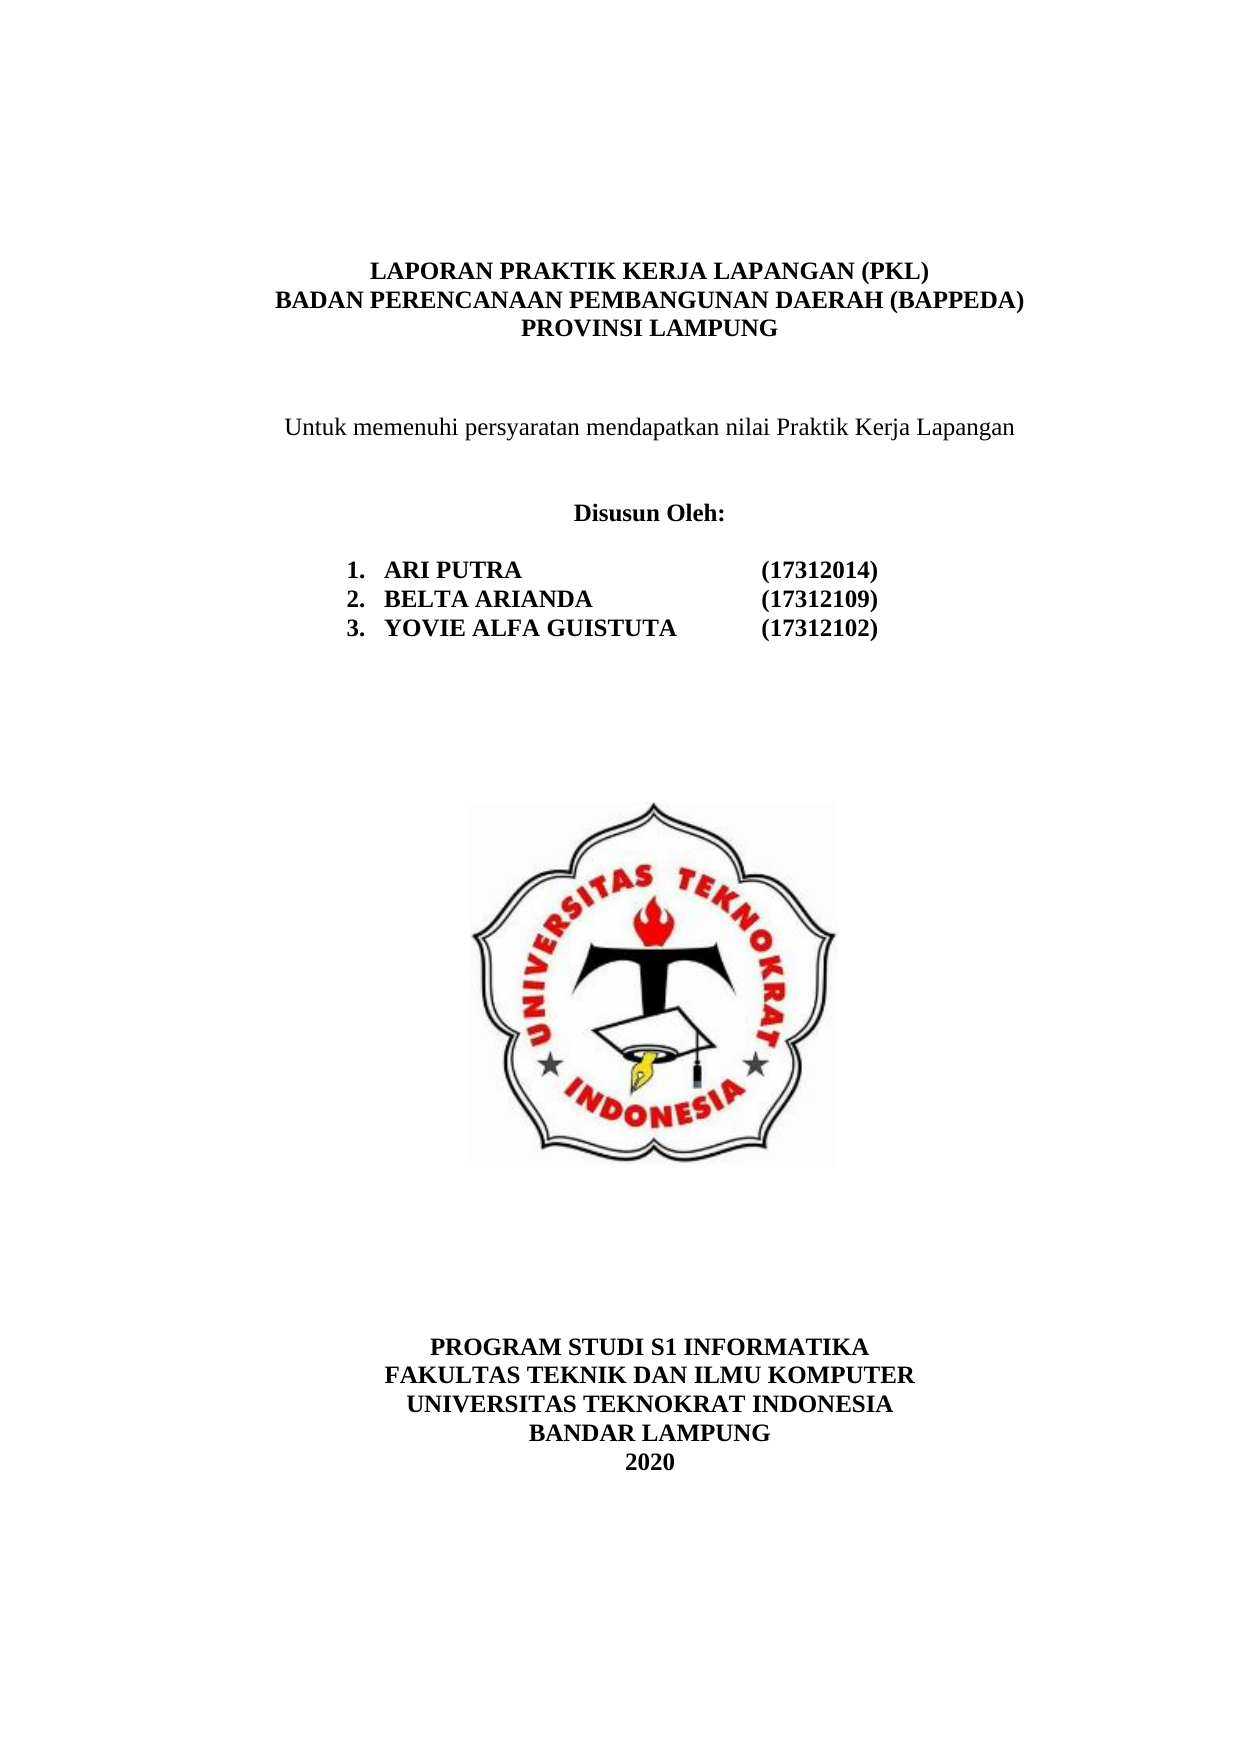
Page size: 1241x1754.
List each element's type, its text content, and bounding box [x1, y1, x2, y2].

text PROGRAM STUDI S1 INFORMATIKA [236, 1332, 1063, 1360]
list BELTA ARIANDA (17312109) [346, 584, 1063, 613]
text 2020 [236, 1447, 1063, 1475]
text BADAN PERENCANAAN PEMBANGUNAN DAERAH (BAPPEDA) PROVINSI LAMPUNG [236, 285, 1063, 342]
list ARI PUTRA (17312014) [346, 555, 1063, 584]
text FAKULTAS TEKNIK DAN ILMU KOMPUTER [236, 1360, 1063, 1389]
text Disusun Oleh: [236, 498, 1063, 527]
text UNIVERSITAS TEKNOKRAT INDONESIA [236, 1389, 1063, 1418]
text Untuk memenuhi persyaratan mendapatkan nilai Praktik Kerja Lapangan [236, 412, 1063, 440]
text BANDAR LAMPUNG [236, 1418, 1063, 1447]
subtitle LAPORAN PRAKTIK KERJA LAPANGAN (PKL) [236, 256, 1063, 285]
list YOVIE ALFA GUISTUTA (17312102) [346, 613, 1063, 642]
picture [470, 802, 838, 1169]
